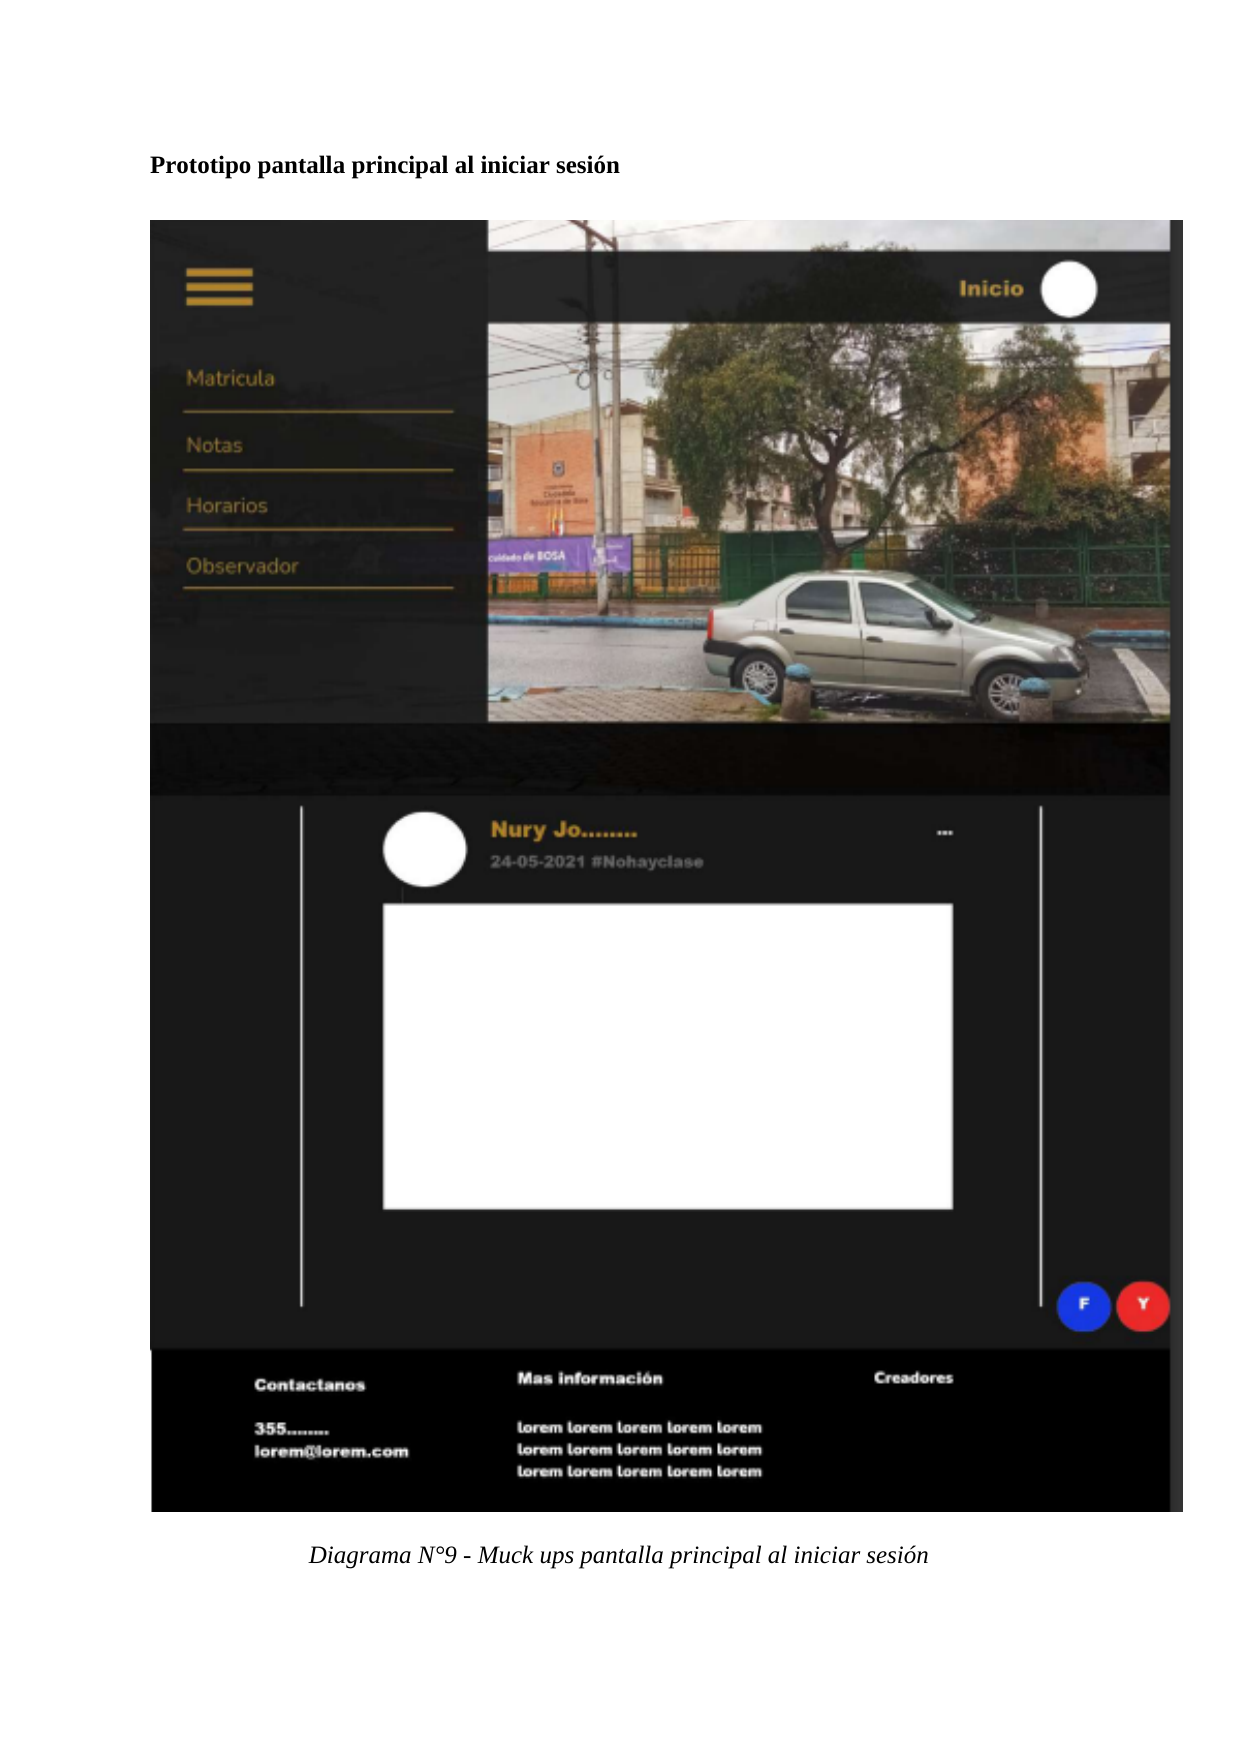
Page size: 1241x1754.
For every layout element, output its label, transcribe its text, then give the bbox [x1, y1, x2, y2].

text Prototipo pantalla principal al iniciar sesión [150, 150, 1090, 179]
text Diagrama N°9 - Muck ups pantalla principal al iniciar sesión [150, 1540, 1090, 1569]
picture [150, 220, 1183, 1512]
